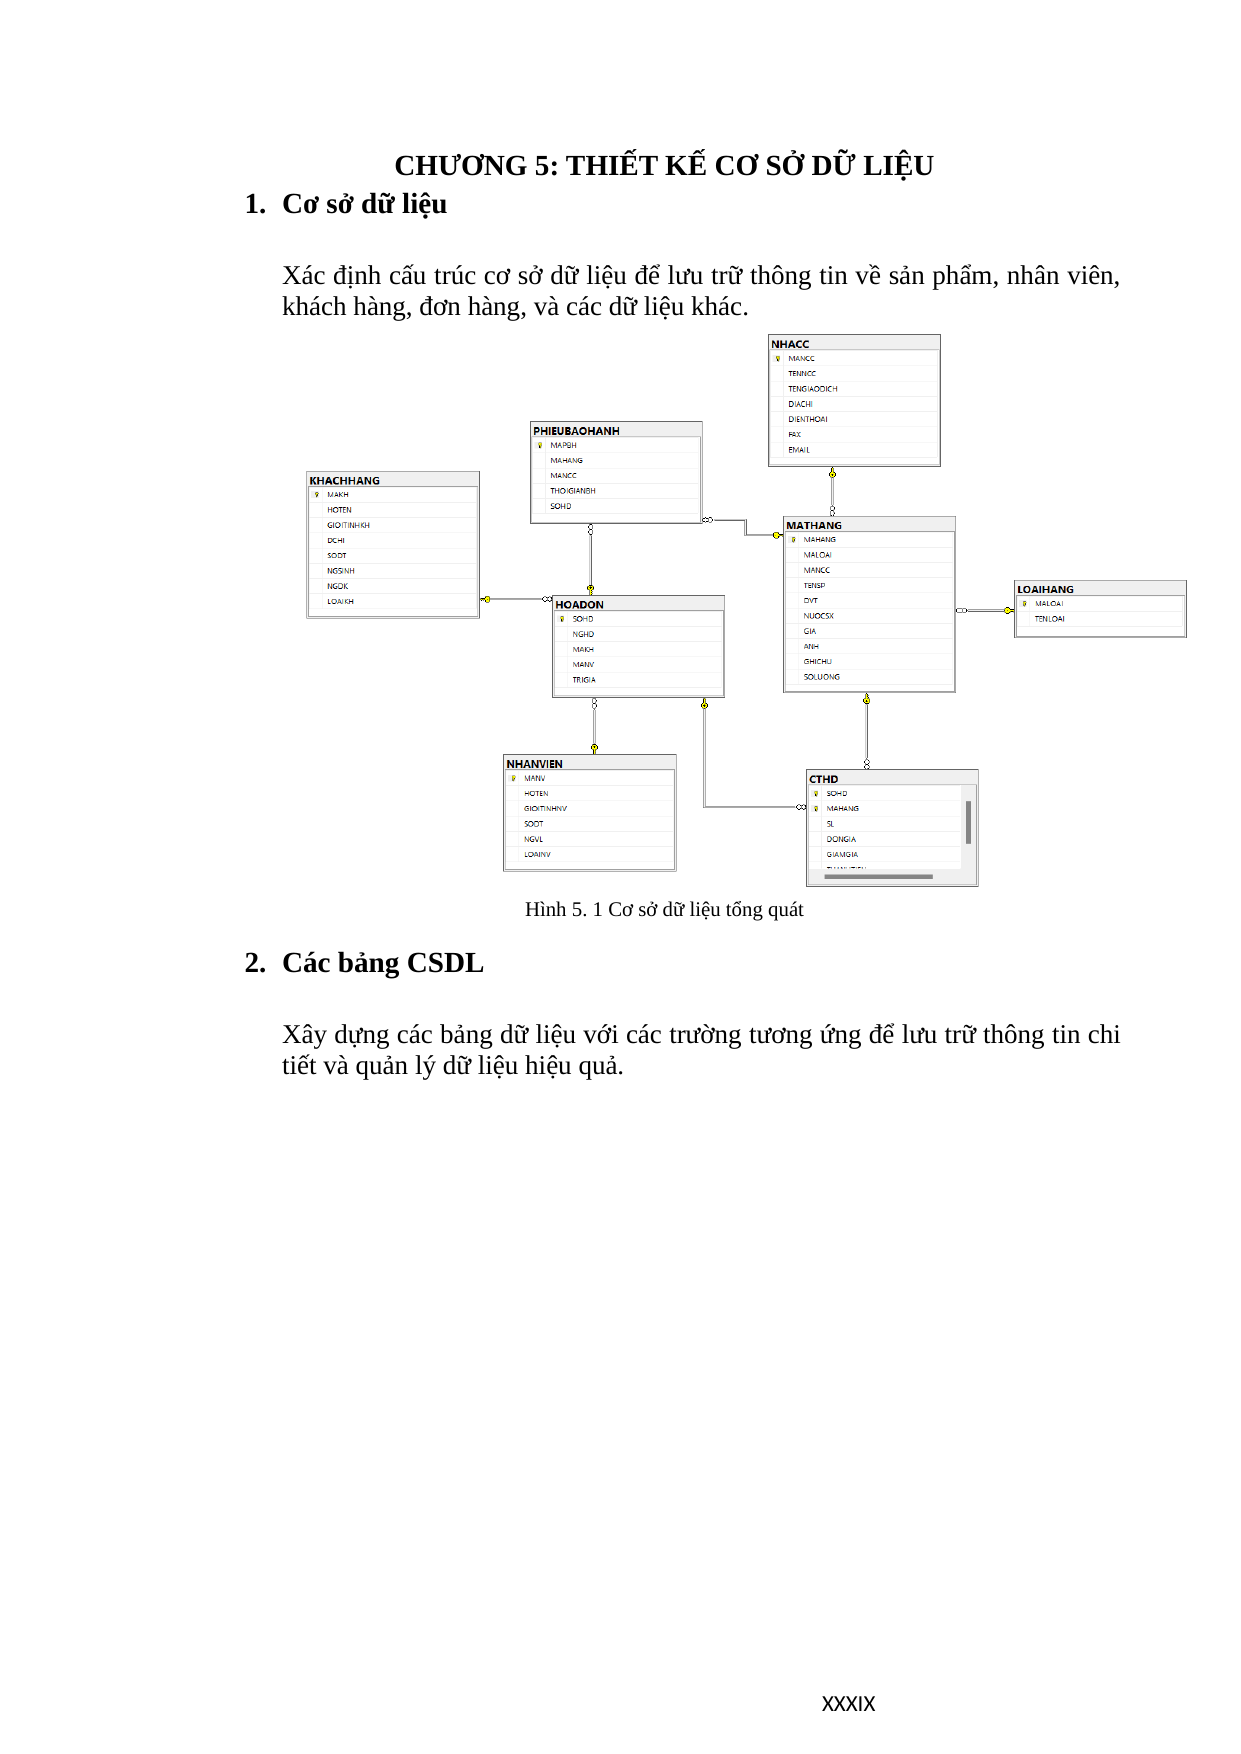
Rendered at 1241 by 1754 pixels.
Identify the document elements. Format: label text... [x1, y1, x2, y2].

list Xác định cấu trúc cơ sở dữ liệu để lưu trữ thông tin về sản phẩm, nhân viên, khách hàng, đơn hàng, và các dữ liệu khác. [282, 259, 1122, 321]
picture [281, 321, 1197, 897]
subtitle Các bảng CSDL [244, 945, 1122, 979]
text Hình 5. 1 Cơ sở dữ liệu tổng quát [207, 897, 1122, 921]
subtitle Cơ sở dữ liệu [244, 186, 1122, 220]
list Xây dựng các bảng dữ liệu với các trường tương ứng để lưu trữ thông tin chi tiết và quản lý dữ liệu hiệu quả. [282, 1018, 1122, 1080]
subtitle CHƯƠNG 5: THIẾT KẾ CƠ SỞ DỮ LIỆU [207, 148, 1122, 181]
